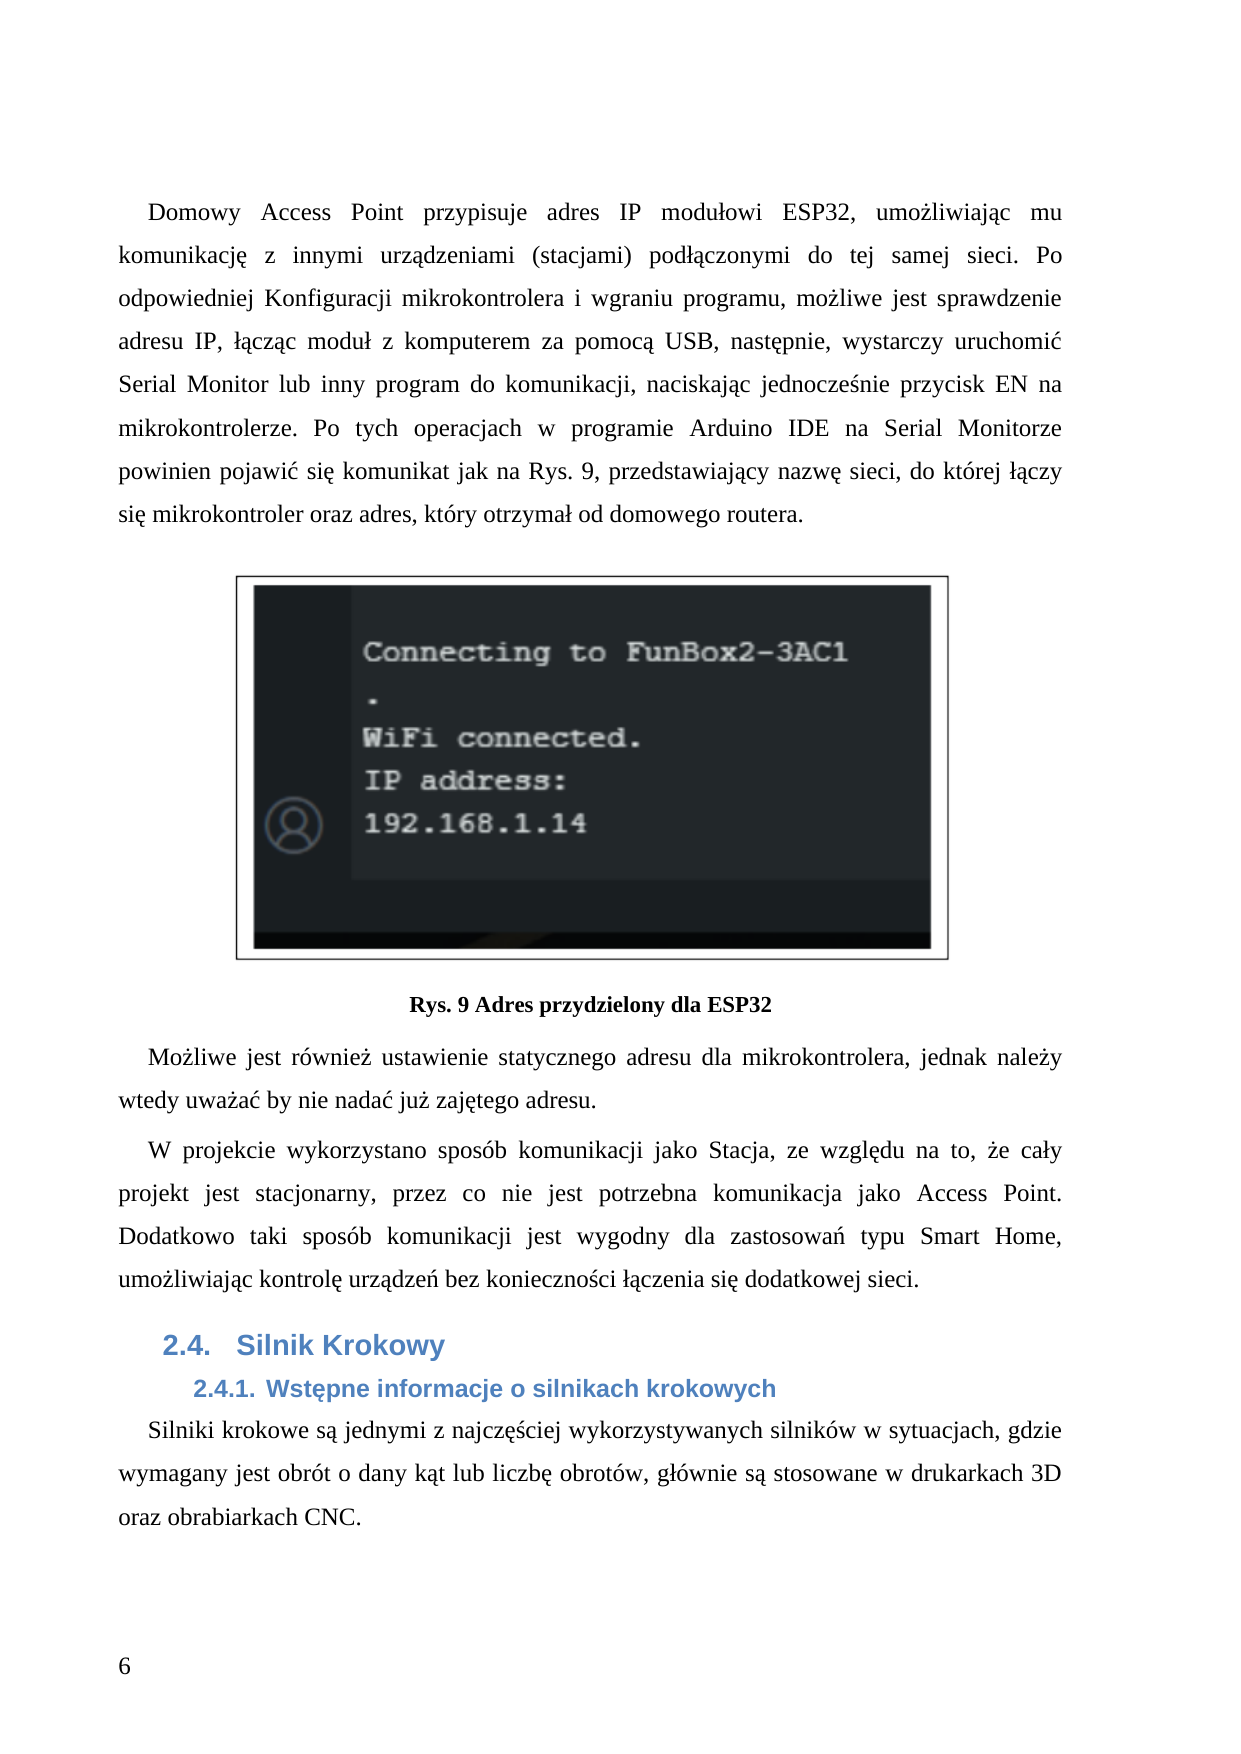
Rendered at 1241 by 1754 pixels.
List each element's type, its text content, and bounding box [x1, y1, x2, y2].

subtitle Silnik Krokowy [162, 1328, 1063, 1362]
subtitle Wstępne informacje o silnikach krokowych [193, 1374, 1063, 1403]
text Możliwe jest również ustawienie statycznego adresu dla mikrokontrolera, jednak należy wtedy uważać by nie nadać już zajętego adresu. [118, 1042, 1063, 1114]
text Domowy Access Point przypisuje adres IP modułowi ESP32, umożliwiając mu komunikację z innymi urządzeniami (stacjami) podłączonymi do tej samej sieci. Po odpowiedniej Konfiguracji mikrokontrolera i wgraniu programu, możliwe jest sprawdzenie adresu IP, łącząc moduł z komputerem za pomocą USB, następnie, wystarczy uruchomić Serial Monitor lub inny program do komunikacji, naciskając jednocześnie przycisk EN na mikrokontrolerze. Po tych operacjach w programie Arduino IDE na Serial Monitorze powinien pojawić się komunikat jak na Rys. 9, przedstawiający nazwę sieci, do której łączy się mikrokontroler oraz adres, który otrzymał od domowego routera. [118, 197, 1063, 528]
text Silniki krokowe są jednymi z najczęściej wykorzystywanych silników w sytuacjach, gdzie wymagany jest obrót o dany kąt lub liczbę obrotów, głównie są stosowane w drukarkach 3D oraz obrabiarkach CNC. [118, 1415, 1063, 1530]
text W projekcie wykorzystano sposób komunikacji jako Stacja, ze względu na to, że cały projekt jest stacjonarny, przez co nie jest potrzebna komunikacja jako Access Point. Dodatkowo taki sposób komunikacji jest wygodny dla zastosowań typu Smart Home, umożliwiając kontrolę urządzeń bez konieczności łączenia się dodatkowej sieci. [118, 1135, 1063, 1293]
text Rys. 9 Adres przydzielony dla ESP32 [118, 991, 1063, 1017]
